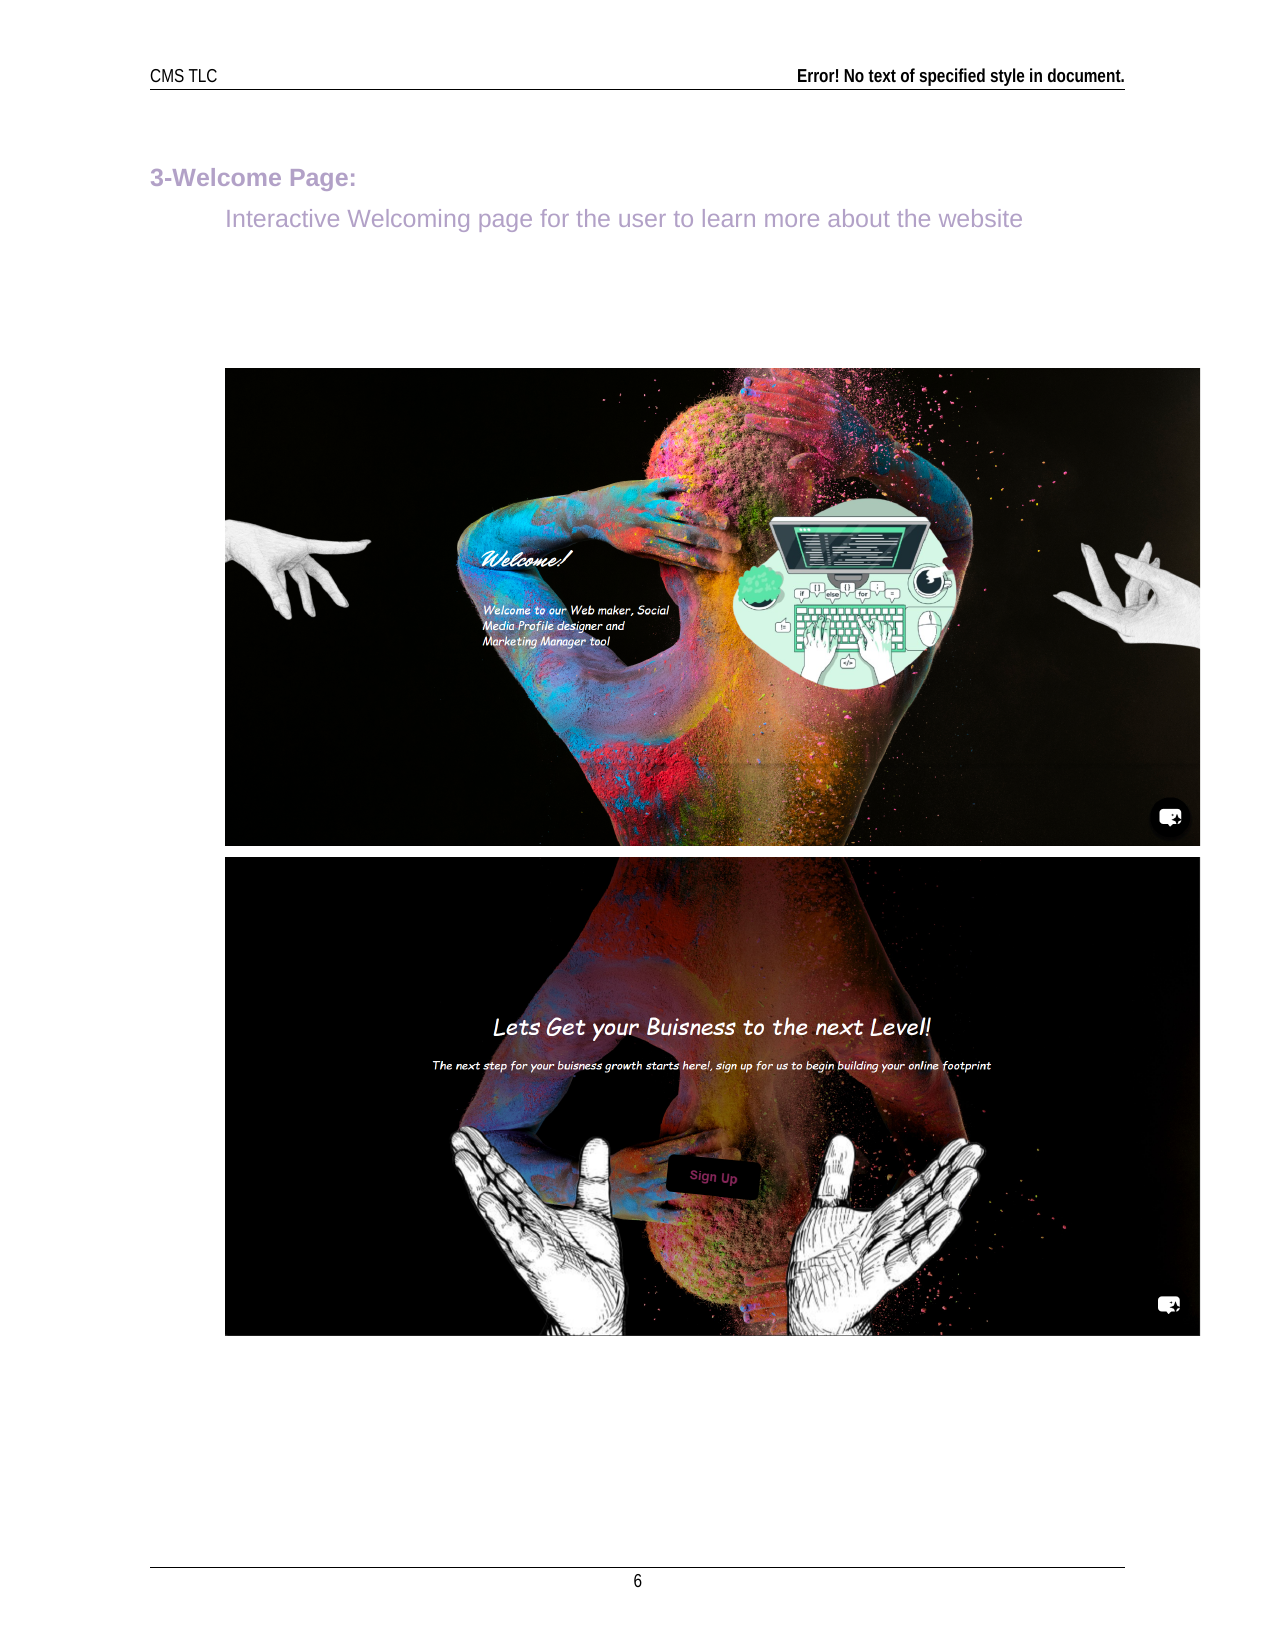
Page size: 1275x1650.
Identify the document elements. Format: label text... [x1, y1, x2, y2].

text 3-Welcome Page: [150, 162, 1125, 191]
text Interactive Welcoming page for the user to learn more about the website [225, 204, 1125, 232]
picture [225, 857, 1200, 1336]
picture [225, 368, 1200, 846]
